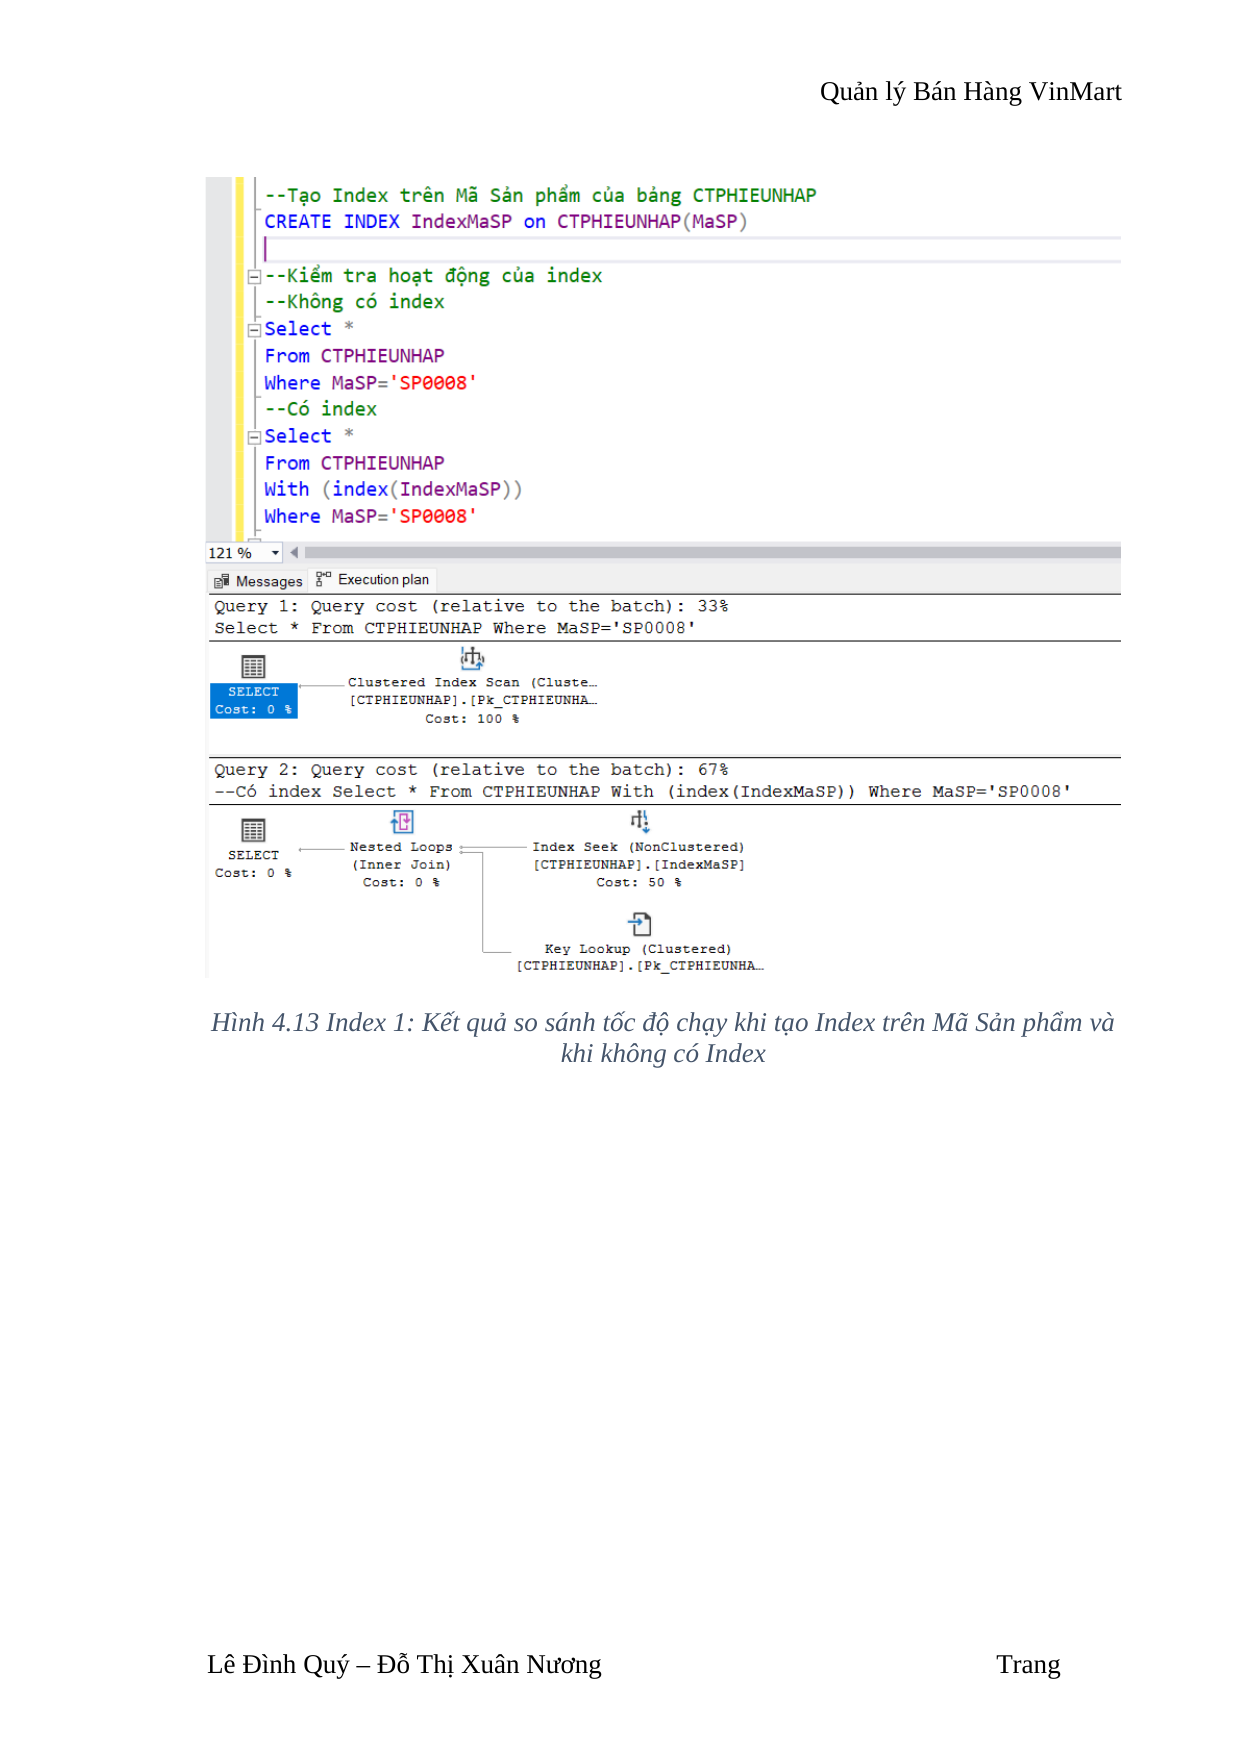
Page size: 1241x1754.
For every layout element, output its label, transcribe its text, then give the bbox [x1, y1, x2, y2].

picture [205, 177, 1121, 978]
